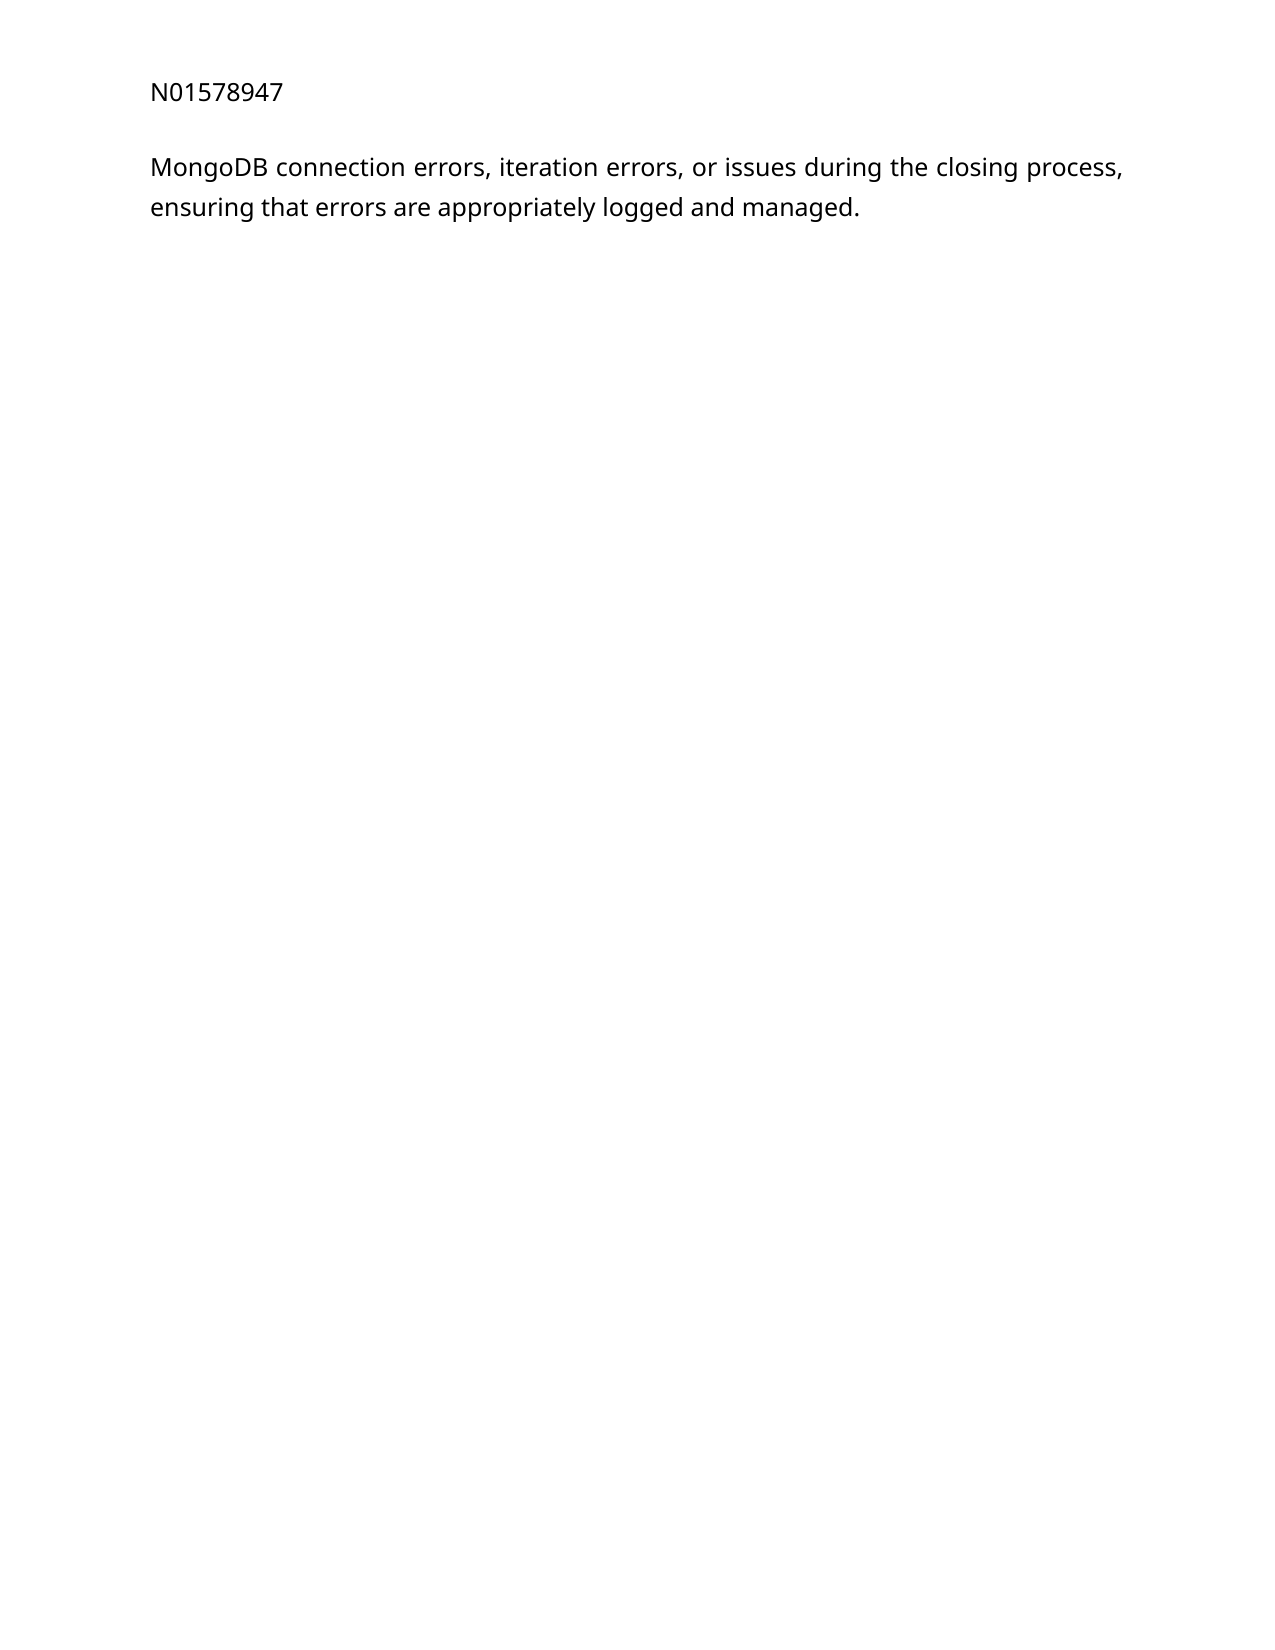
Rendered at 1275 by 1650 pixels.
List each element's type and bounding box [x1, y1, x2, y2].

text [150, 150, 1125, 223]
